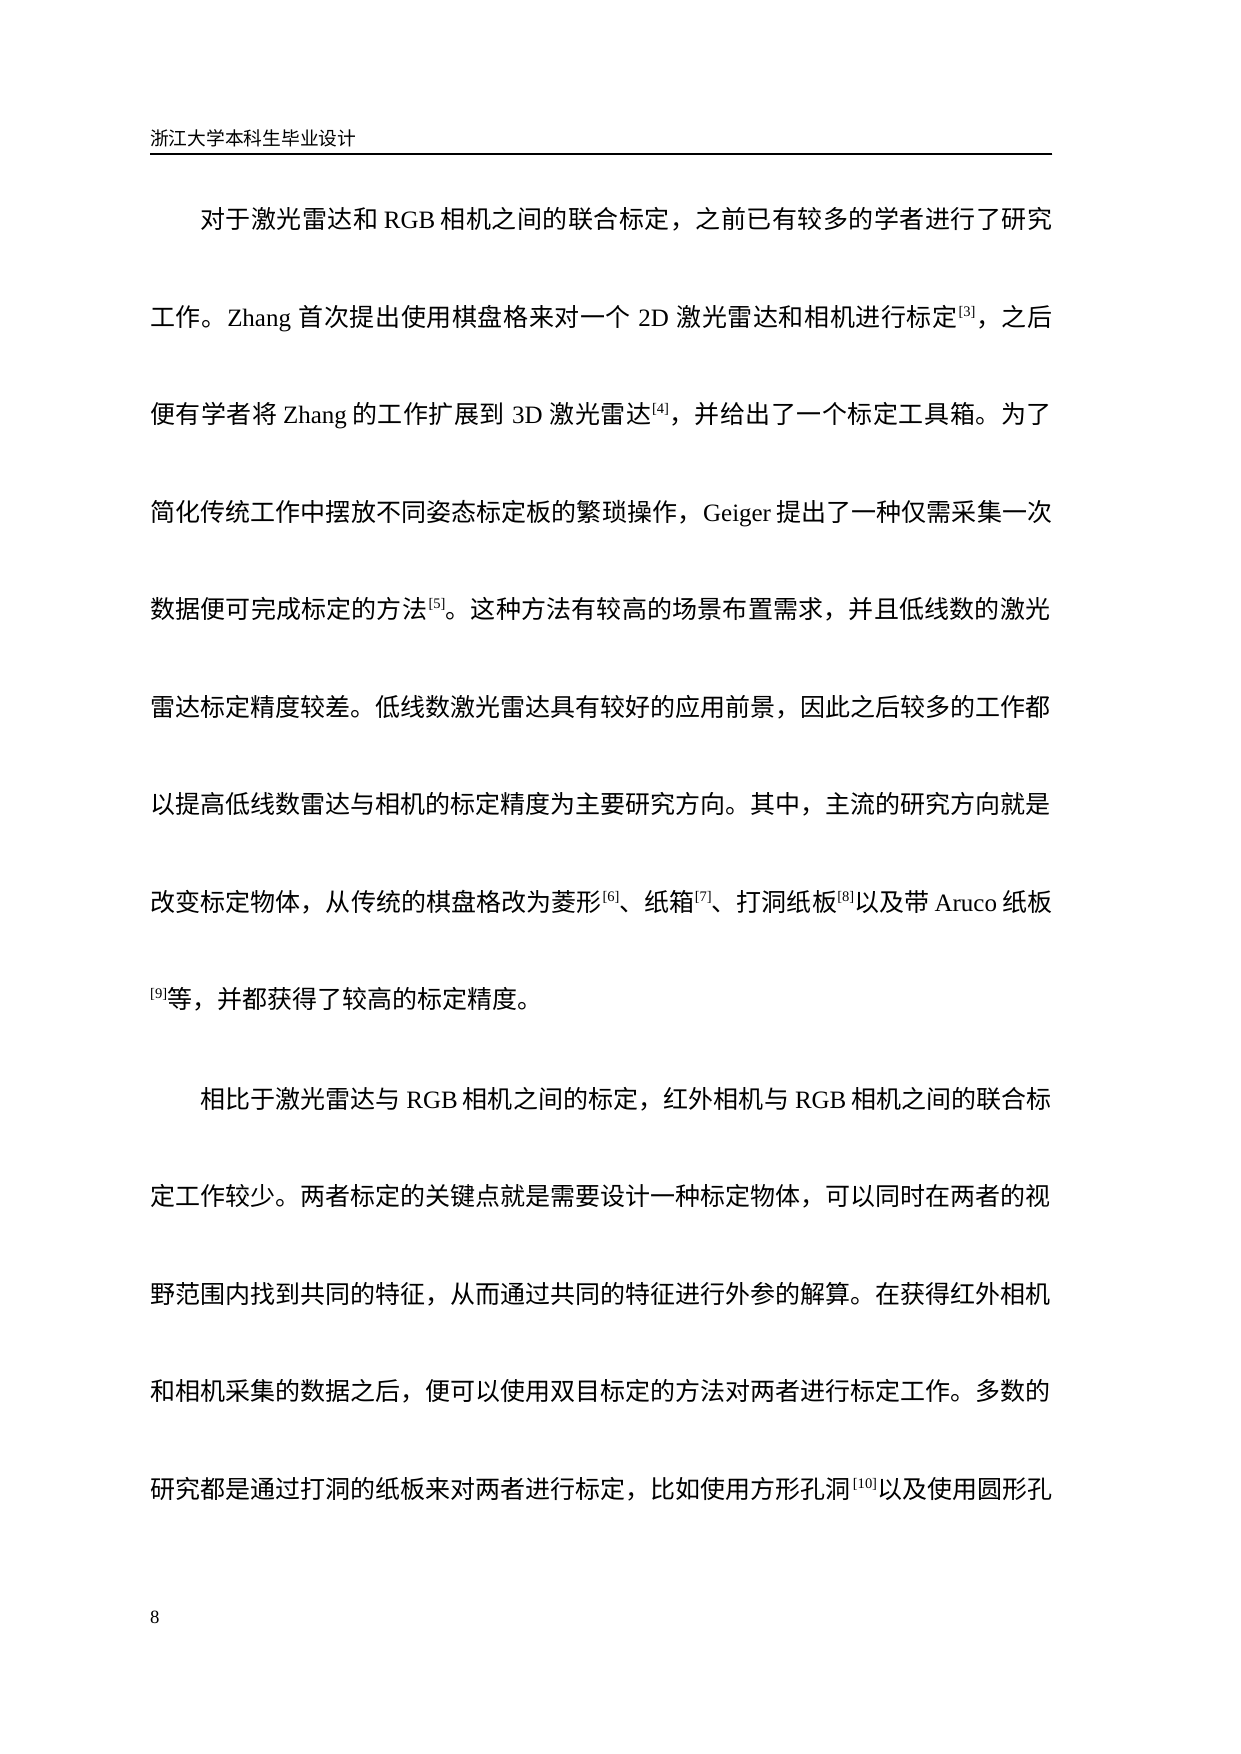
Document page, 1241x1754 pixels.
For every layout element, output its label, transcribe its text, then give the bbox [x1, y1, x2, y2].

text 对于激光雷达和RGB相机之间的联合标定，之前已有较多的学者进行了研究工作。Zhang 首次提出使用棋盘格来对一个 2D 激光雷达和相机进行标定[3]，之后便有学者将Zhang的工作扩展到 3D 激光雷达[4]，并给出了一个标定工具箱。为了简化传统工作中摆放不同姿态标定板的繁琐操作，Geiger提出了一种仅需采集一次数据便可完成标定的方法[5]。这种方法有较高的场景布置需求，并且低线数的激光雷达标定精度较差。低线数激光雷达具有较好的应用前景，因此之后较多的工作都以提高低线数雷达与相机的标定精度为主要研究方向。其中，主流的研究方向就是改变标定物体，从传统的棋盘格改为菱形[6]、纸箱[7]、打洞纸板[8]以及带Aruco纸板[9]等，并都获得了较高的标定精度。 [150, 185, 1052, 1030]
